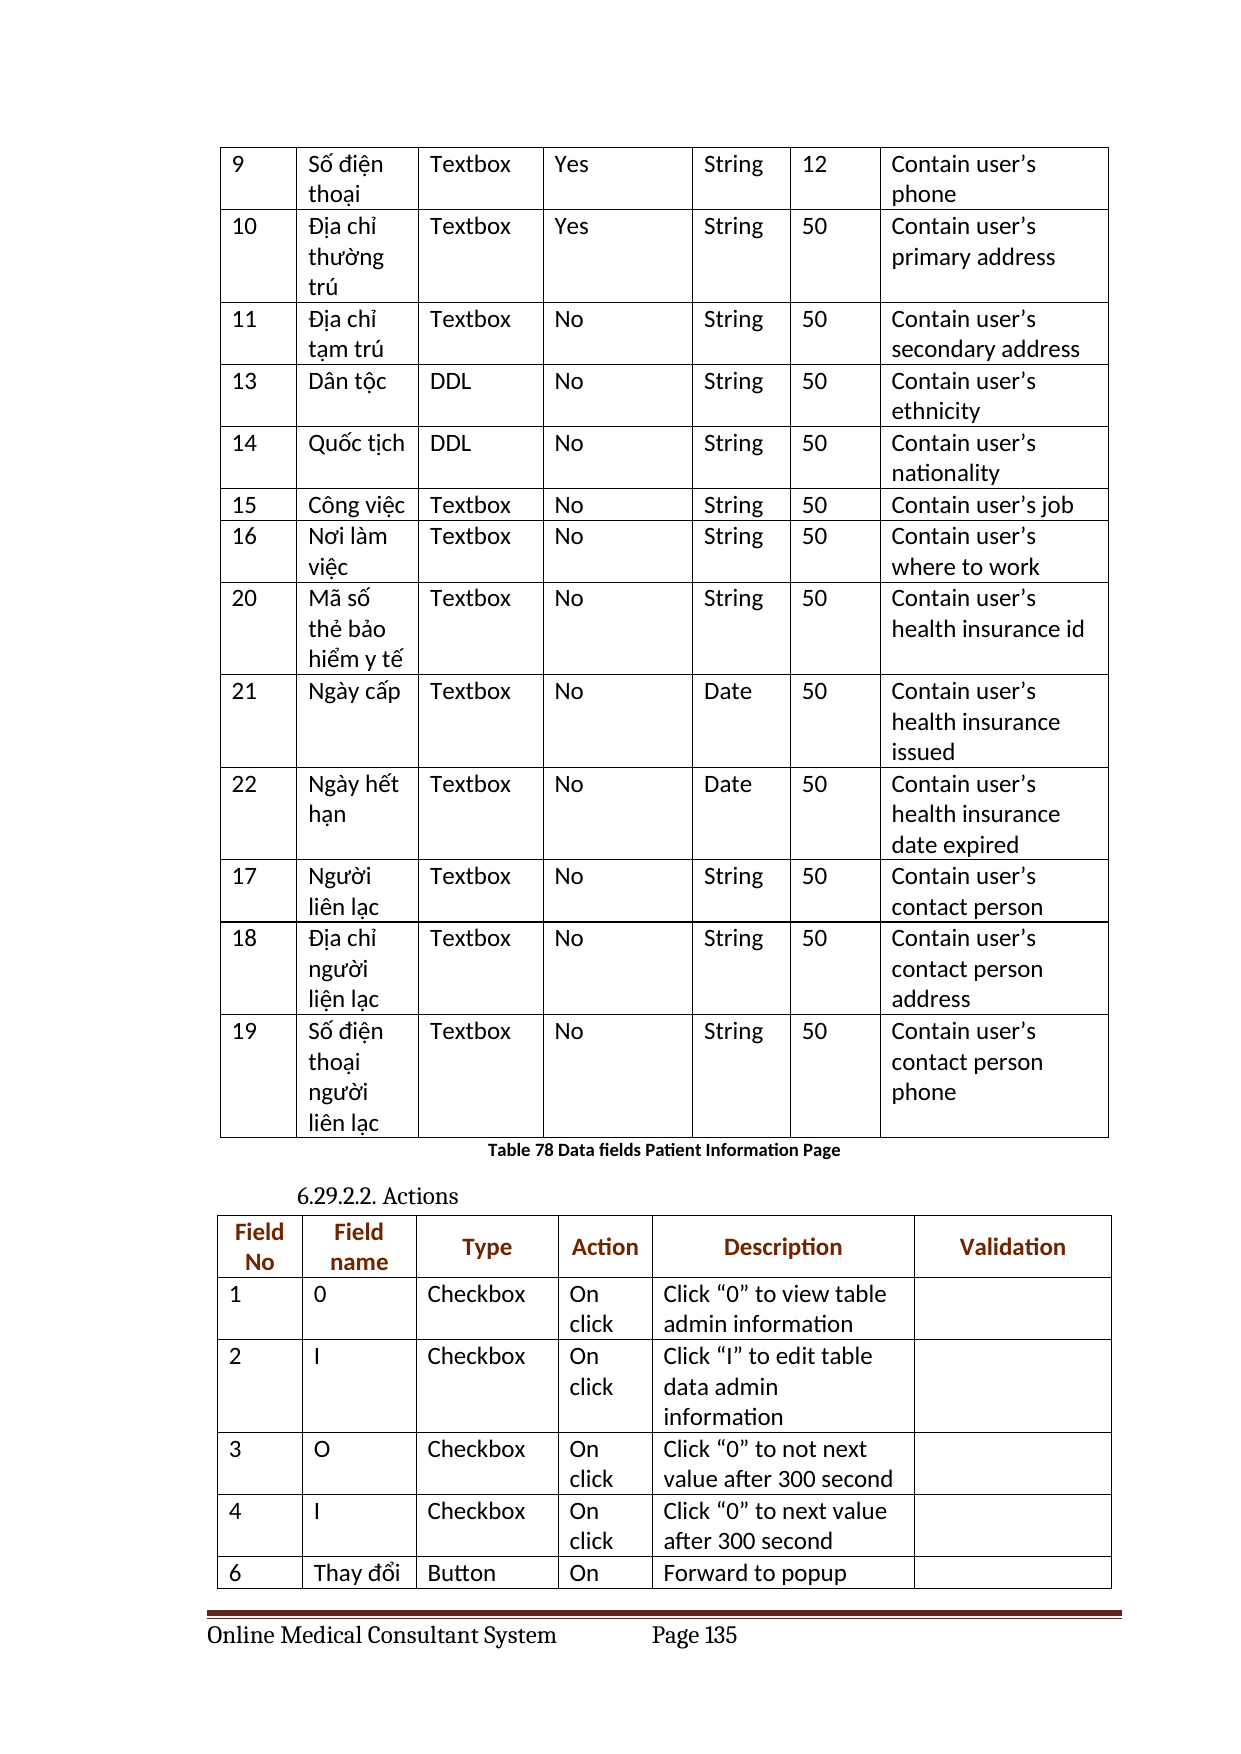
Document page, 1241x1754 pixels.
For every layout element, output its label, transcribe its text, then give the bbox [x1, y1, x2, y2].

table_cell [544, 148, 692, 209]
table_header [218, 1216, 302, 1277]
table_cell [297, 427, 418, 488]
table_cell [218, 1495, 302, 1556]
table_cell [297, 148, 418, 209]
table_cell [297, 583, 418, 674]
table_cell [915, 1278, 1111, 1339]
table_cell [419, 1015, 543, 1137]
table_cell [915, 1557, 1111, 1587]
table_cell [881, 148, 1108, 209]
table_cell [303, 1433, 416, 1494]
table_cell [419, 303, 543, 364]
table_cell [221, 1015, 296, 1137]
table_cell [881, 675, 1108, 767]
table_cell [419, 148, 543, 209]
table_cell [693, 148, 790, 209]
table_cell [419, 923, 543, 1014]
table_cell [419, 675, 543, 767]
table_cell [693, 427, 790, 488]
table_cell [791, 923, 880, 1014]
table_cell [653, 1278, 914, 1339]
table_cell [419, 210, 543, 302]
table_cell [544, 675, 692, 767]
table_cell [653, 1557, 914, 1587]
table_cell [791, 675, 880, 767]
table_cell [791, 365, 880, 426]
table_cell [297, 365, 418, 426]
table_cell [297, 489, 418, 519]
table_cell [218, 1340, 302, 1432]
subtitle Actions [282, 1182, 1122, 1211]
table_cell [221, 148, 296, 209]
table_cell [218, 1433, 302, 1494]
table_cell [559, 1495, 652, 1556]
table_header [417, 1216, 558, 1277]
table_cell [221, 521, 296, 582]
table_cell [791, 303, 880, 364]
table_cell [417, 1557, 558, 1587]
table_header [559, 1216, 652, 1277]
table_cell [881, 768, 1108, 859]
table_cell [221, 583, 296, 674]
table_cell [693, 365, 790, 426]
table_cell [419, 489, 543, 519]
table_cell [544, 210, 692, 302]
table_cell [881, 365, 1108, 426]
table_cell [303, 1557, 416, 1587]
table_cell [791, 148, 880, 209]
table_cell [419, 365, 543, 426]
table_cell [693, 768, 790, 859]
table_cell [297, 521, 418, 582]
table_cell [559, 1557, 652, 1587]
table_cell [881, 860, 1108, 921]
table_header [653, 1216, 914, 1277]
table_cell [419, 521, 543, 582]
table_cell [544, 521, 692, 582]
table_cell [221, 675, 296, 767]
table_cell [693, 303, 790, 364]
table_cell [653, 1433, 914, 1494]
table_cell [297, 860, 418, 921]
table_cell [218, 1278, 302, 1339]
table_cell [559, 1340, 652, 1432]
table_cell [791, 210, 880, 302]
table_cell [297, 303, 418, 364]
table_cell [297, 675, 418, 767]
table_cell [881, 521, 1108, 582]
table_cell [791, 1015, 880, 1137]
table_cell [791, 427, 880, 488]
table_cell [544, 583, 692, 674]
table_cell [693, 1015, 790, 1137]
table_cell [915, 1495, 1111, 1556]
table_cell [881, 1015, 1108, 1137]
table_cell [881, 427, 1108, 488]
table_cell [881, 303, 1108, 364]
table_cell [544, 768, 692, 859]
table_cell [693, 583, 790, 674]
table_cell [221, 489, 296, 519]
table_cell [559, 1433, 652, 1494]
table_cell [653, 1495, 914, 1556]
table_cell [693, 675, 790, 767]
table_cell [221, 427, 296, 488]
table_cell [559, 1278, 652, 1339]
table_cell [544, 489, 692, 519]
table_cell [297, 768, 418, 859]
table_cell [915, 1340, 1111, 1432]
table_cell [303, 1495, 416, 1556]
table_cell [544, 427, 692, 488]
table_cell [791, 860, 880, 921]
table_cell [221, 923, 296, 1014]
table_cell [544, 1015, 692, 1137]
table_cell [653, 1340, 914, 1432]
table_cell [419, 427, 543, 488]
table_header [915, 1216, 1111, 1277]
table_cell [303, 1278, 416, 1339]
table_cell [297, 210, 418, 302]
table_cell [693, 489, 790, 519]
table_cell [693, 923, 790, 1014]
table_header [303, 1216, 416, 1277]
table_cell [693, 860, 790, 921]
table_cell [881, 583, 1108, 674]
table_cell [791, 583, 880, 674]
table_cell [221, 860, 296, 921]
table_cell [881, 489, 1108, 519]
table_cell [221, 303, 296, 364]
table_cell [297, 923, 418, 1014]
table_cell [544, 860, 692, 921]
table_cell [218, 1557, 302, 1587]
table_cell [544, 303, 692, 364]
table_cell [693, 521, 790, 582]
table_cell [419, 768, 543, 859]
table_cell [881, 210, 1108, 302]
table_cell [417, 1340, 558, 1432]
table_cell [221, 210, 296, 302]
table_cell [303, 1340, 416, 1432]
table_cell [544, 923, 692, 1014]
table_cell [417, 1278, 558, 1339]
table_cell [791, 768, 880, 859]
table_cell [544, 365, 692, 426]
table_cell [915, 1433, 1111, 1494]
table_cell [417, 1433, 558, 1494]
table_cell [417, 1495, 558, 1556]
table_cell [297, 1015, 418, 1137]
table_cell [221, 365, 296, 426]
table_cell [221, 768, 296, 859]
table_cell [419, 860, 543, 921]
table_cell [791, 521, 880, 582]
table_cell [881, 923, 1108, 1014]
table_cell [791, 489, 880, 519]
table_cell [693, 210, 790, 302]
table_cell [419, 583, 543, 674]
